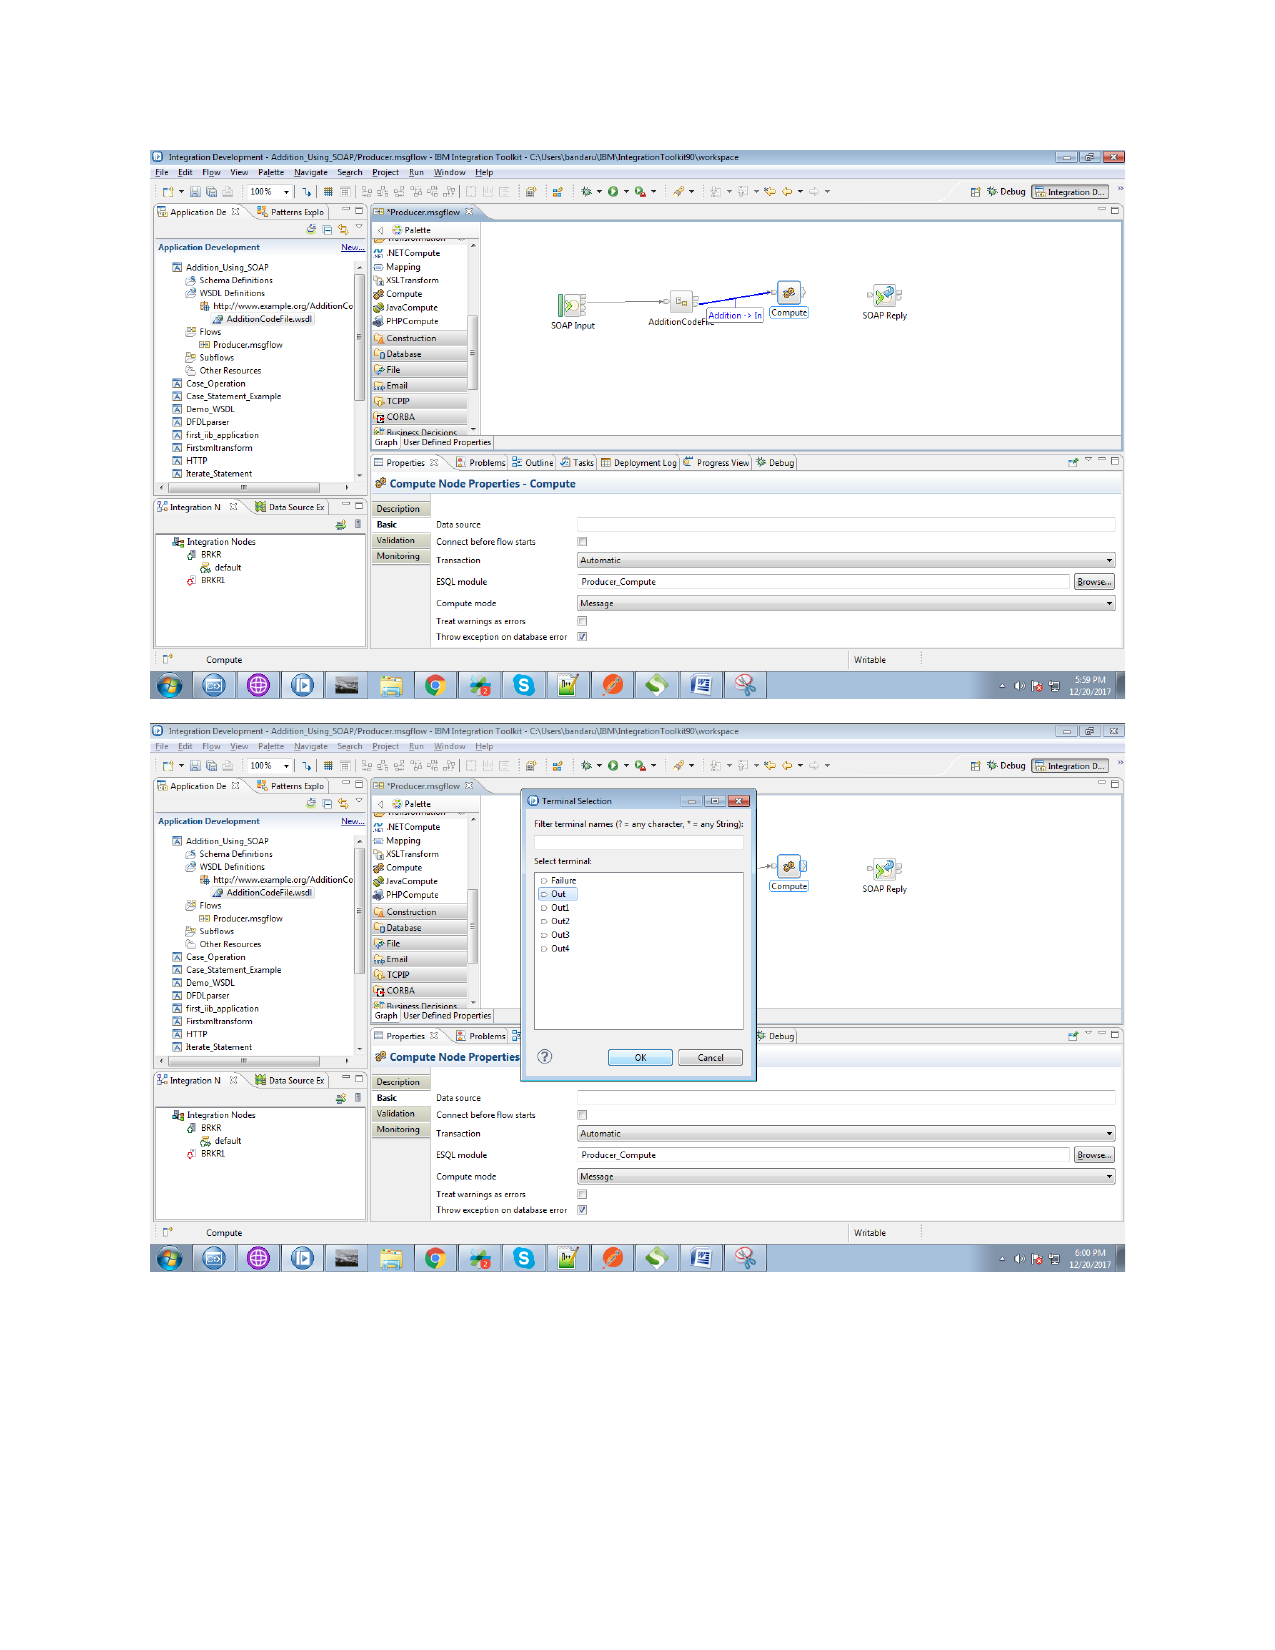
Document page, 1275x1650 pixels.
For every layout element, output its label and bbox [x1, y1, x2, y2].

picture [150, 723, 1125, 1272]
picture [150, 150, 1125, 699]
